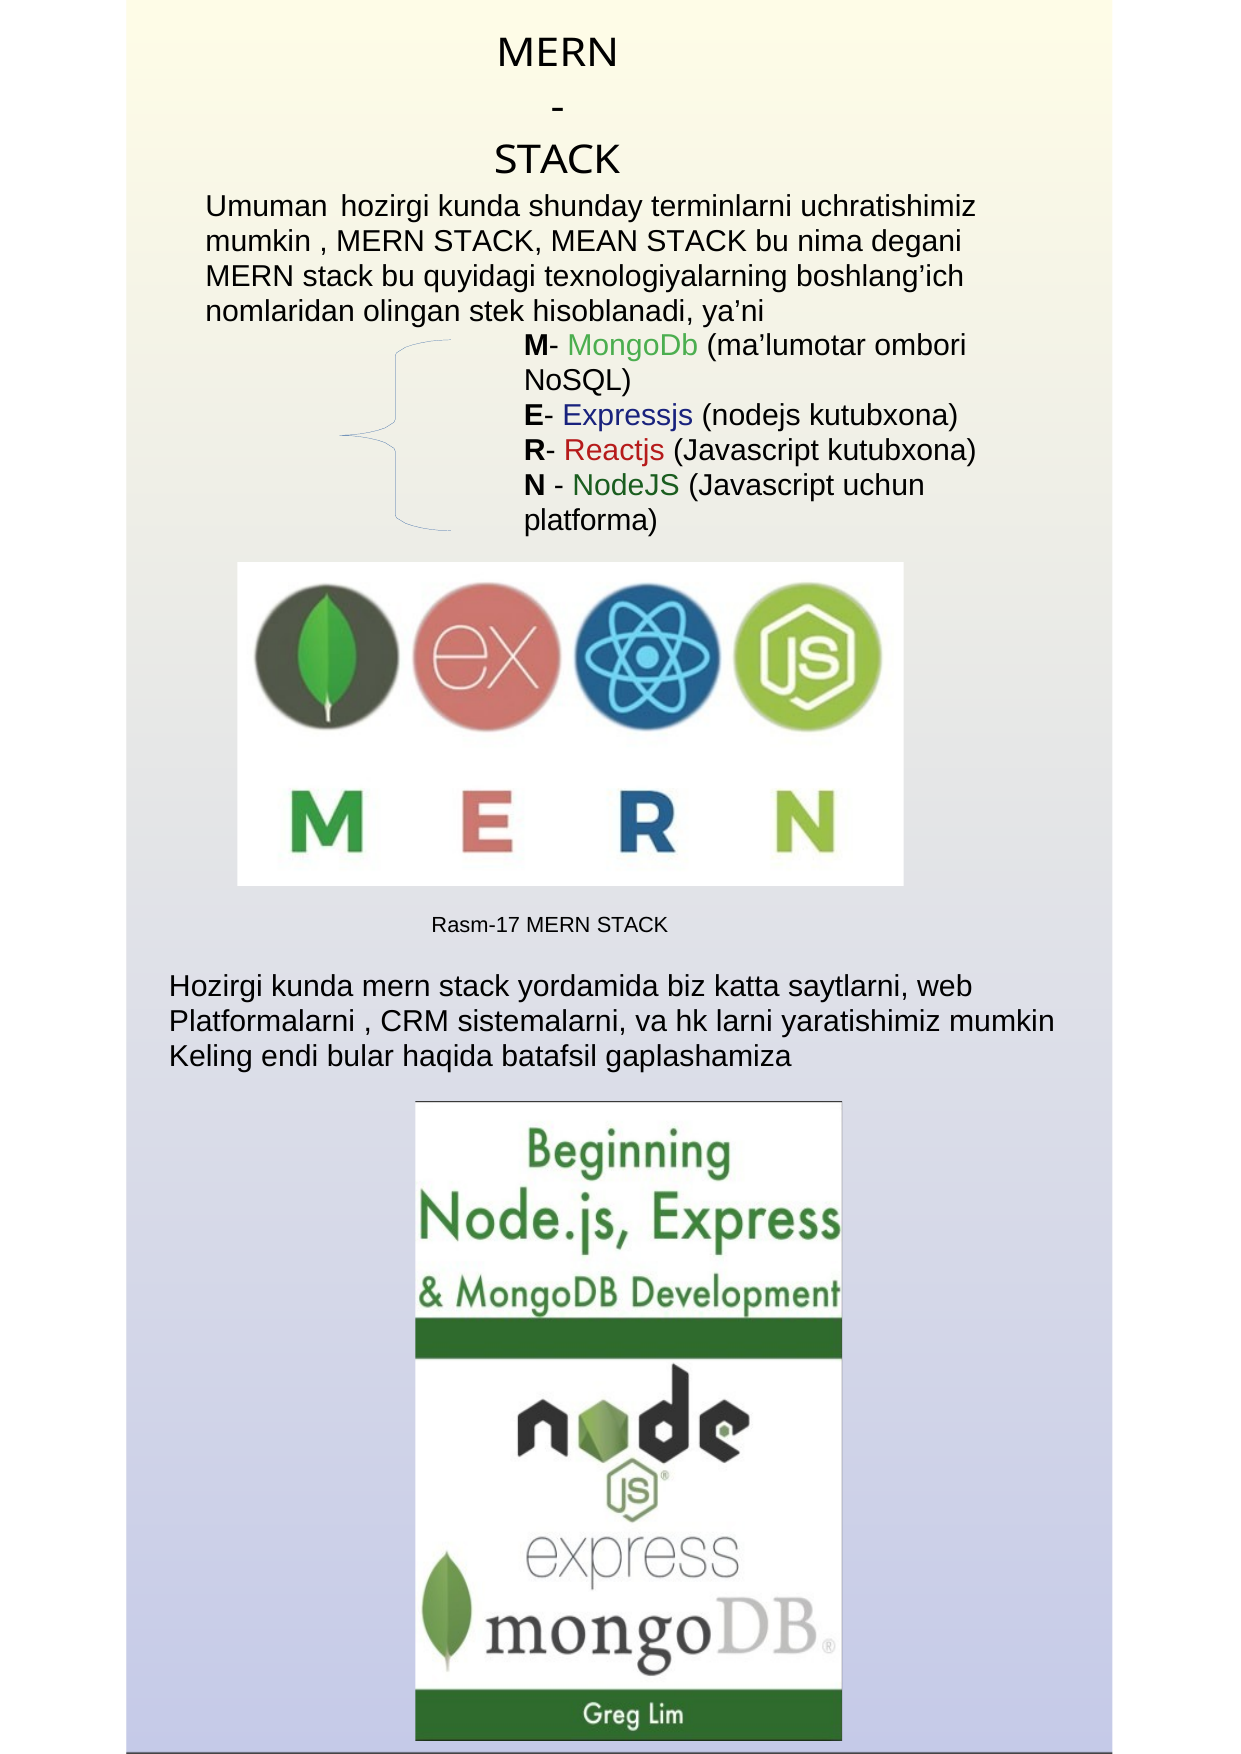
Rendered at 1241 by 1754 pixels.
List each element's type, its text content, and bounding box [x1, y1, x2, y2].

text Umuman hozirgi kunda shunday terminlarni uchratishimiz mumkin , MERN STACK, MEAN STACK bu nima degani MERN stack bu quyidagi texnologiyalarning boshlang’ich nomlaridan olingan stek hisoblanadi, ya’ni [205, 188, 1047, 327]
text Rasm-17 MERN STACK [431, 586, 1123, 937]
text M- MongoDb (ma’lumotar ombori NoSQL) [523, 327, 1047, 397]
text Hozirgi kunda mern stack yordamida biz katta saytlarni, web Platformalarni , CRM sistemalarni, va hk larni yaratishimiz mumkin Keling endi bular haqida batafsil gaplashamiza [169, 968, 1123, 1073]
text E- Expressjs (nodejs kutubxona) R- Reactjs (Javascript kutubxona) N - NodeJS (Javascript uchun platforma) [523, 397, 991, 536]
picture [126, 0, 1113, 1754]
subtitle MERN- STACK [492, 24, 623, 186]
